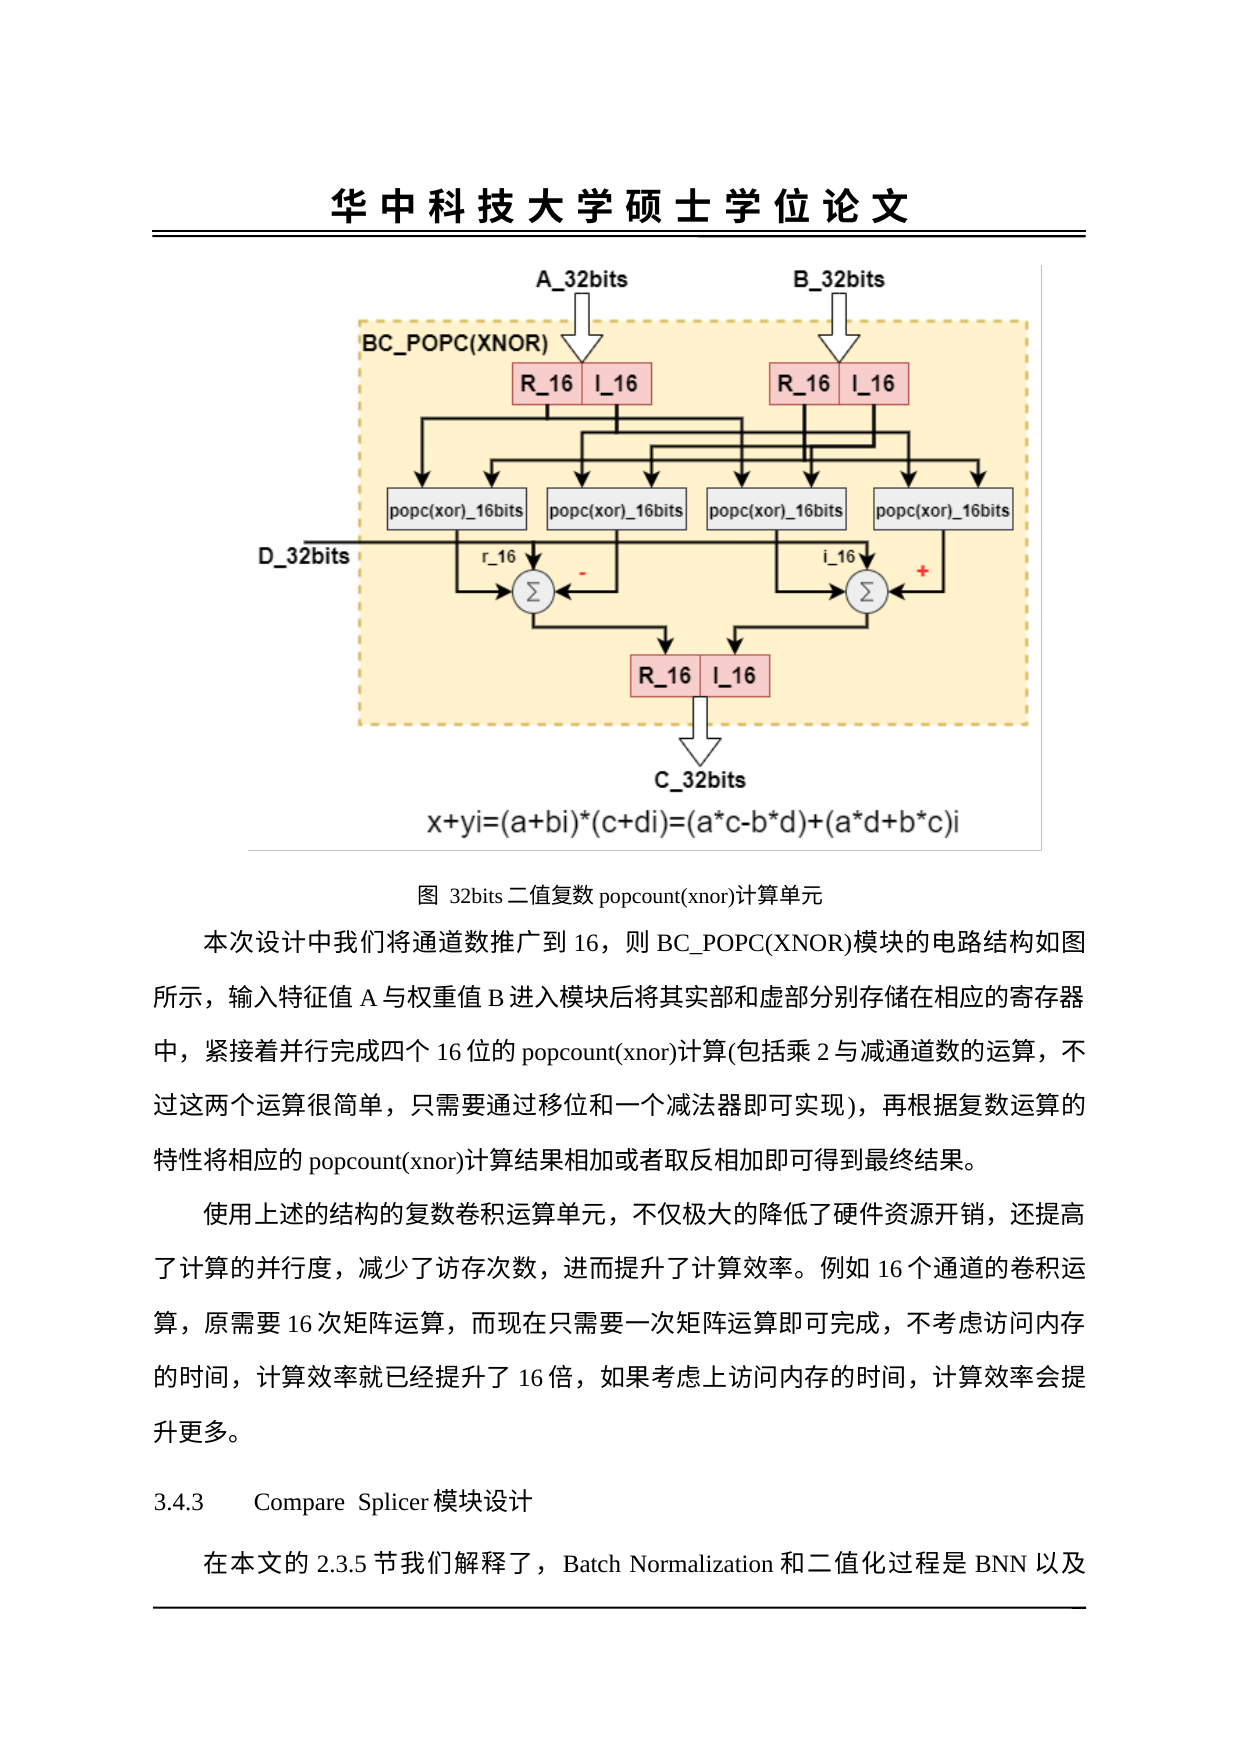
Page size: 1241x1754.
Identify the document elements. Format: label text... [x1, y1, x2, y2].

subtitle Compare Splicer模块设计 [153, 1481, 1087, 1517]
text 使用上述的结构的复数卷积运算单元，不仅极大的降低了硬件资源开销，还提高了计算的并行度，减少了访存次数，进而提升了计算效率。例如16个通道的卷积运算，原需要16次矩阵运算，而现在只需要一次矩阵运算即可完成，不考虑访问内存的时间，计算效率就已经提升了16倍，如果考虑上访问内存的时间，计算效率会提升更多。 [153, 1194, 1087, 1448]
picture [248, 265, 1043, 852]
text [153, 1544, 1087, 1580]
text 图 32bits二值复数popcount(xnor)计算单元 [153, 878, 1087, 910]
text 本次设计中我们将通道数推广到16，则BC_POPC(XNOR)模块的电路结构如图 所示，输入特征值A与权重值B进入模块后将其实部和虚部分别存储在相应的寄存器中，紧接着并行完成四个16位的popcount(xnor)计算(包括乘2与减通道数的运算，不过这两个运算很简单，只需要通过移位和一个减法器即可实现)，再根据复数运算的特性将相应的popcount(xnor)计算结果相加或者取反相加即可得到最终结果。 [153, 923, 1087, 1176]
